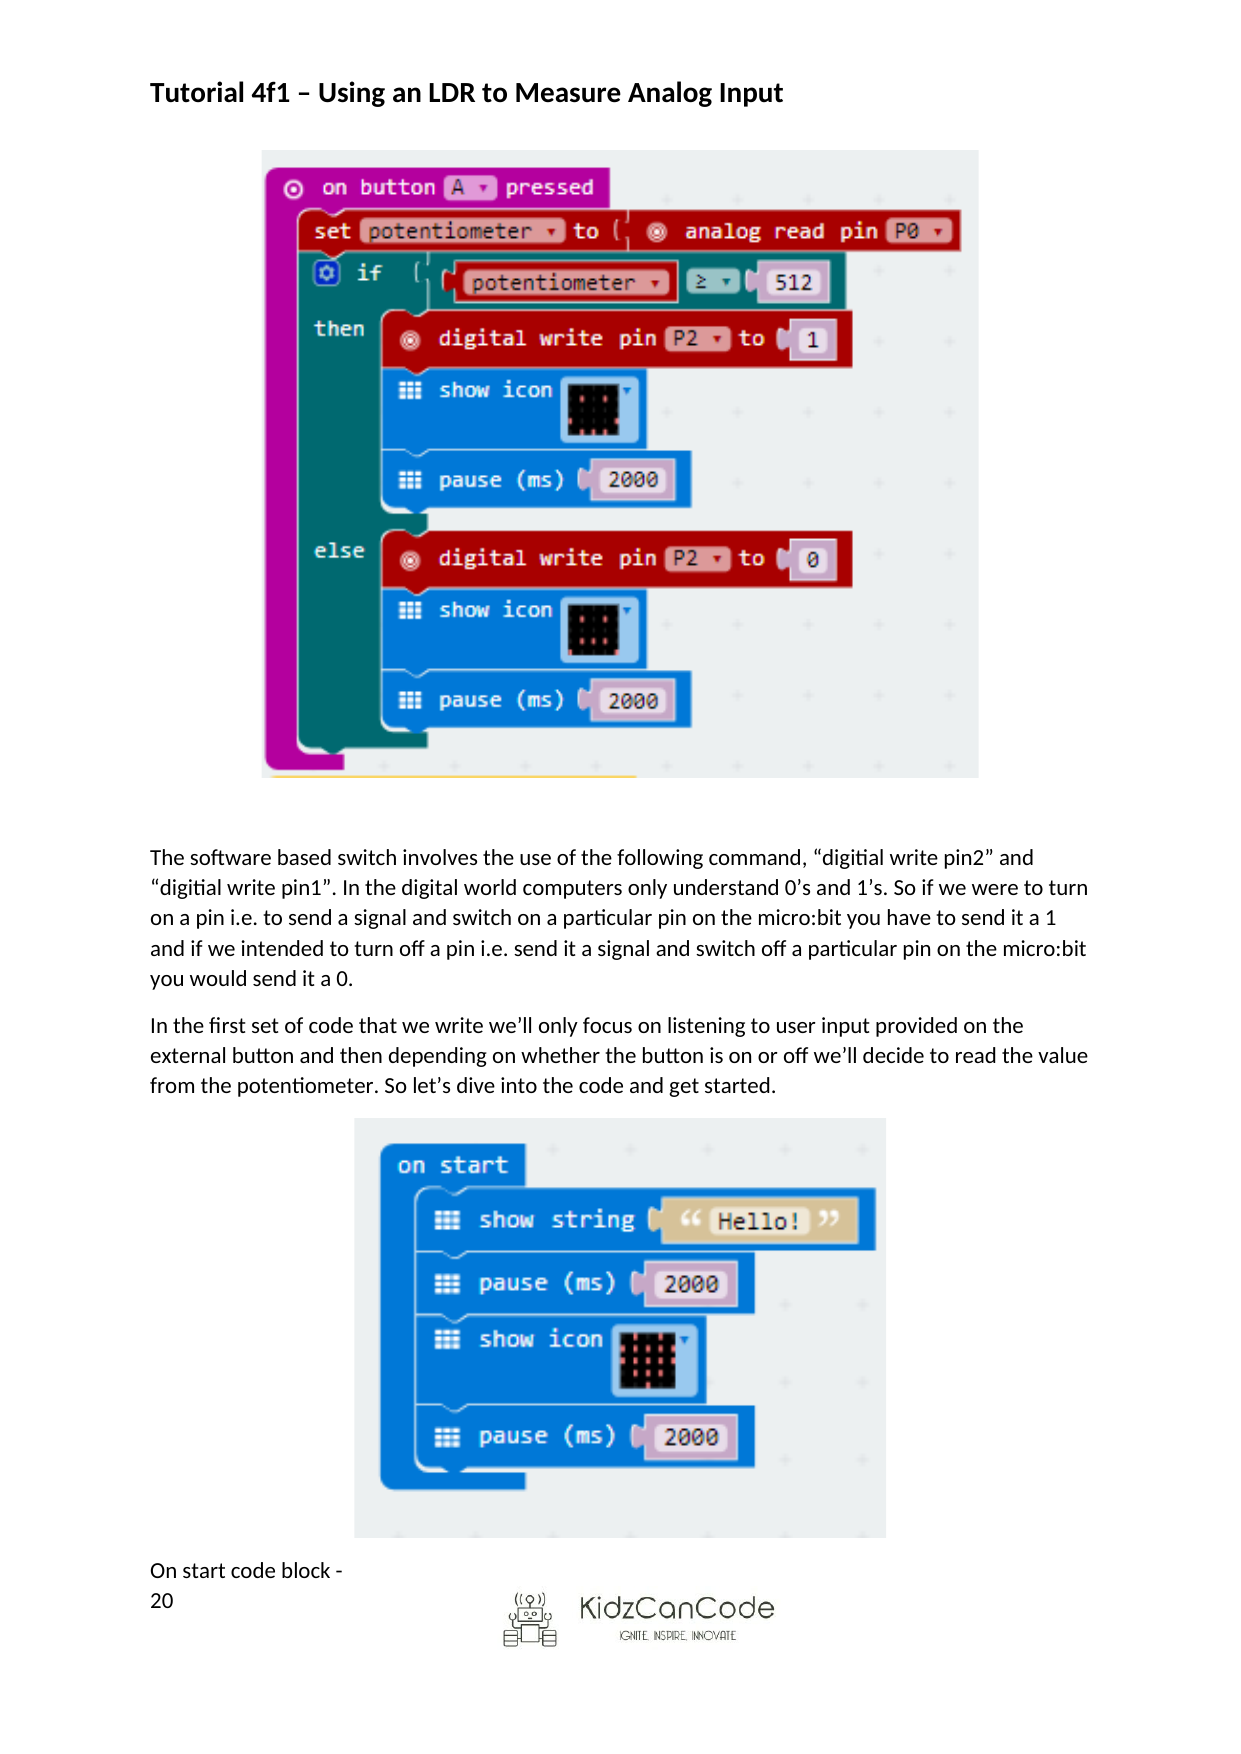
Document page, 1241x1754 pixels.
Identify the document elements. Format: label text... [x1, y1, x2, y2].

picture [261, 150, 979, 778]
text The software based switch involves the use of the following command, “digitial write pin2” and “digitial write pin1”. In the digital world computers only understand 0’s and 1’s. So if we were to turn on a pin i.e. to send a signal and switch on a particular pin on the micro:bit you have to send it a 1 and if we intended to turn off a pin i.e. send it a signal and switch off a particular pin on the micro:bit you would send it a 0. [150, 843, 1090, 992]
picture [497, 1586, 781, 1653]
text In the first set of code that we write we’ll only focus on listening to user input provided on the external button and then depending on whether the button is on or off we’ll decide to read the value from the potentiometer. So let’s dive into the code and get started. [150, 1011, 1090, 1099]
text On start code block - [150, 1556, 1090, 1584]
picture [354, 1118, 887, 1538]
